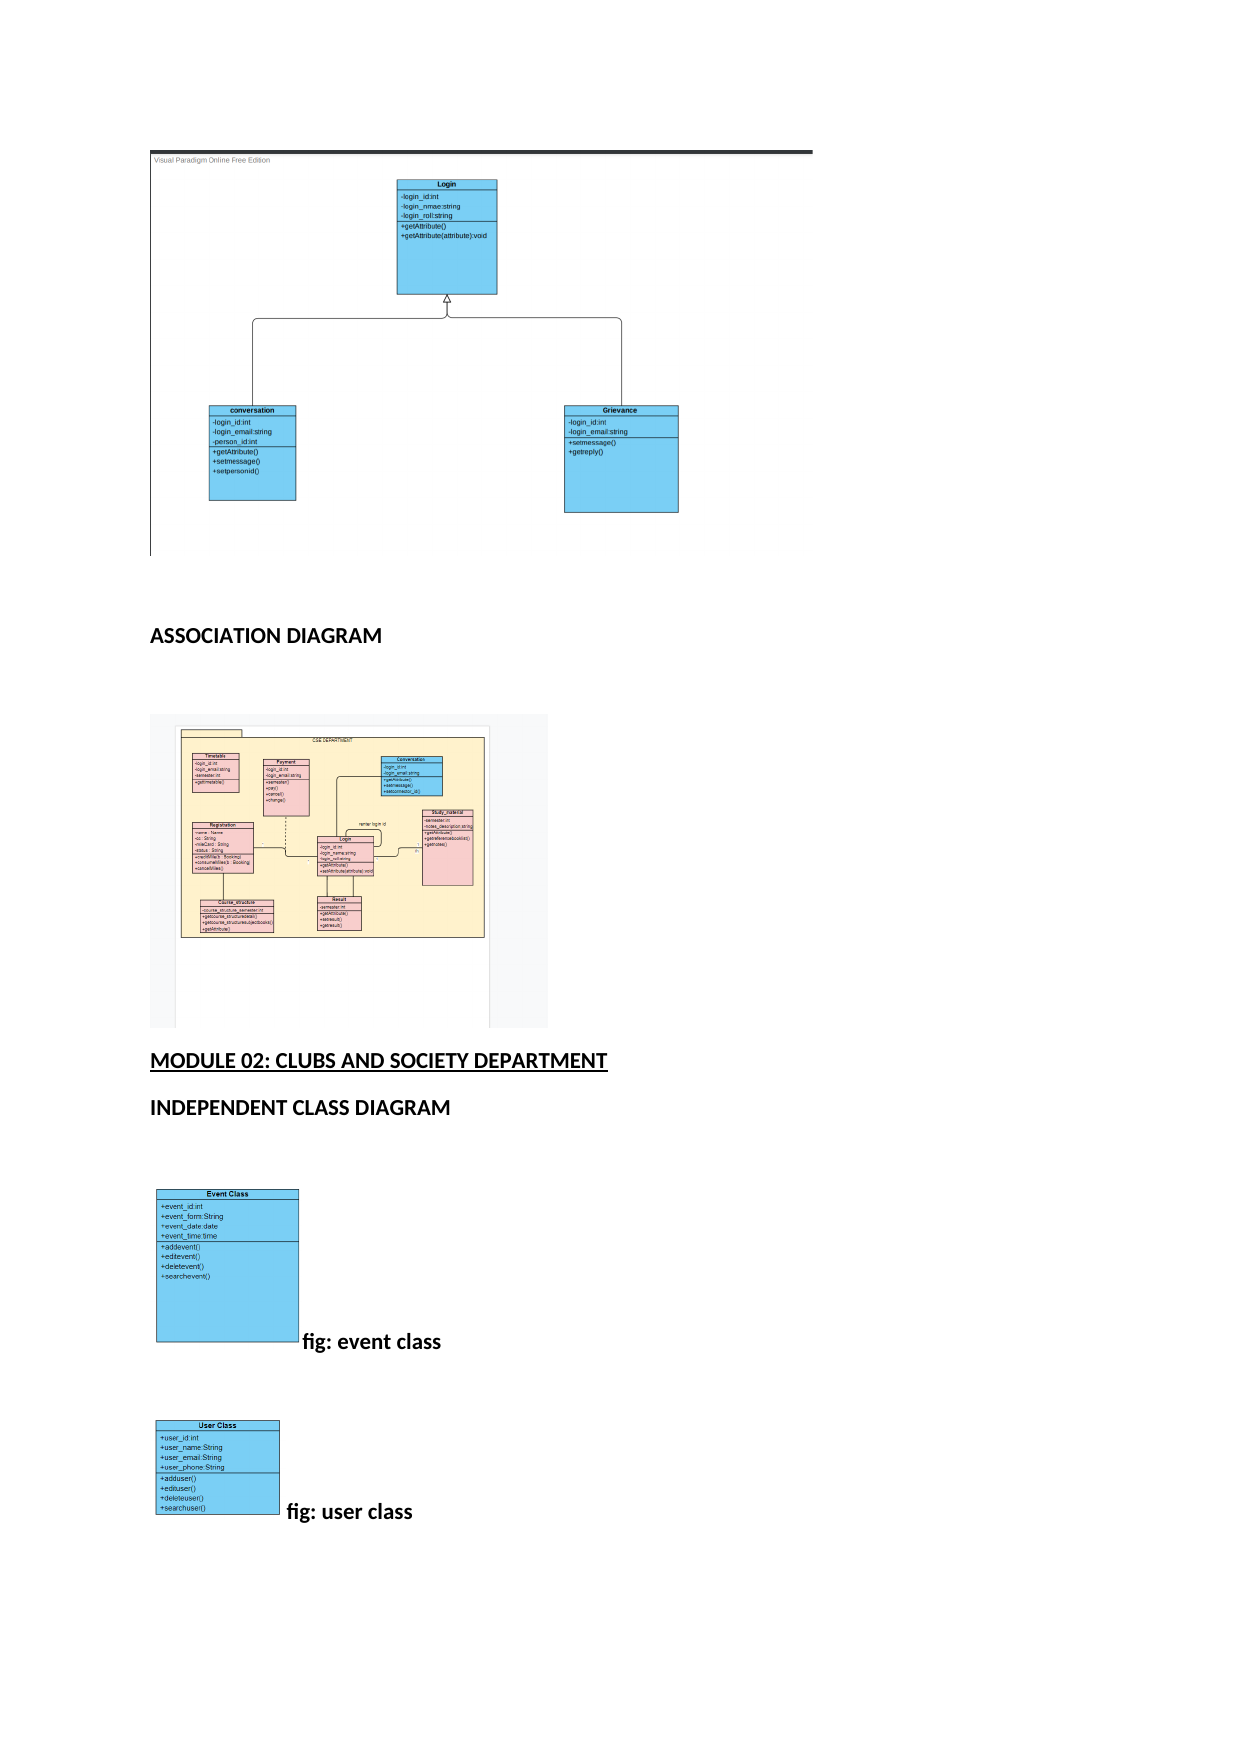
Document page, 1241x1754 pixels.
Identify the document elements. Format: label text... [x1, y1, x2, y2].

text fig: event class [150, 1187, 1090, 1355]
picture [150, 150, 813, 556]
text MODULE 02: CLUBS AND SOCIETY DEPARTMENT [150, 1046, 1090, 1074]
text fig: user class [150, 1421, 1090, 1525]
picture [150, 714, 548, 1028]
picture [150, 1420, 287, 1520]
picture [150, 1186, 303, 1350]
text ASSOCIATION DIAGRAM [150, 621, 1090, 649]
text INDEPENDENT CLASS DIAGRAM [150, 1093, 1090, 1121]
